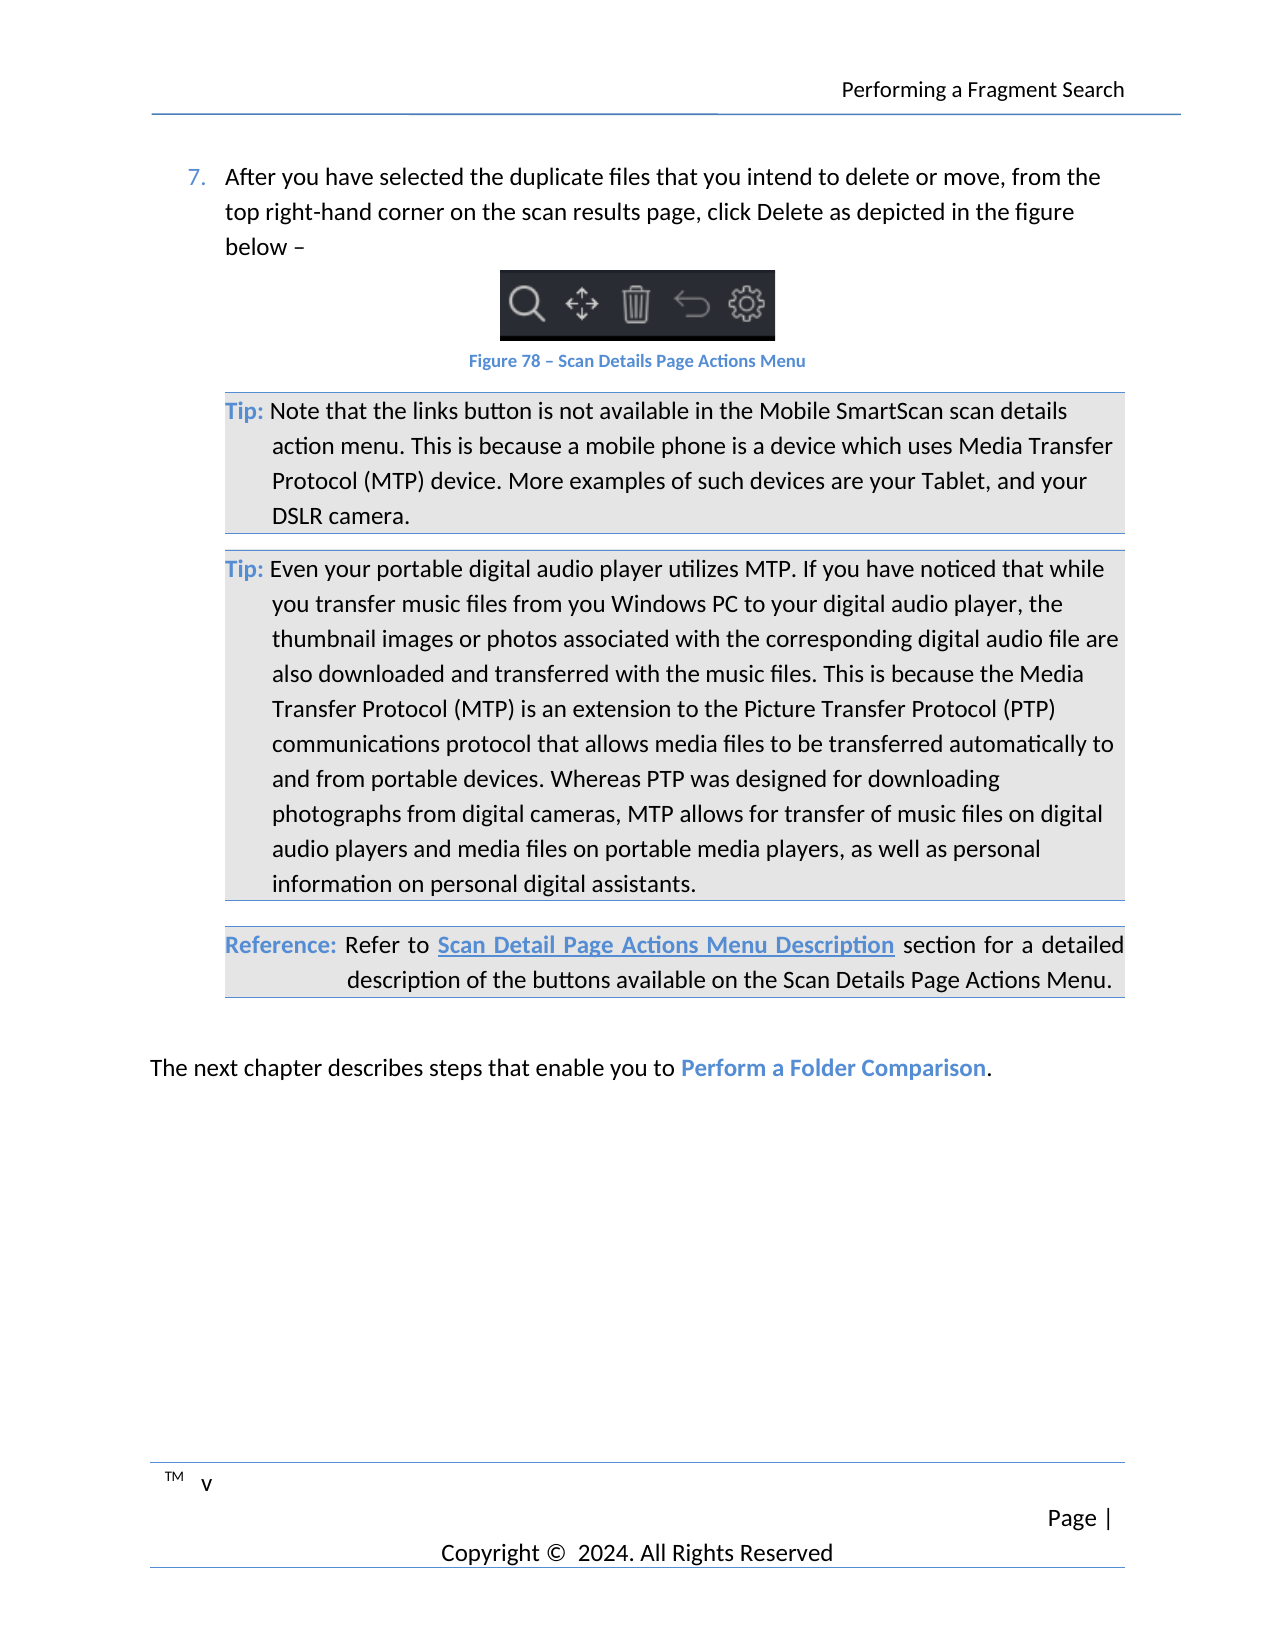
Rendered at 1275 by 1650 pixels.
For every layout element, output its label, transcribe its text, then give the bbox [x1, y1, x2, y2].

text Figure 78 – Scan Details Page Actions Menu [150, 349, 1125, 372]
list After you have selected the duplicate files that you intend to delete or move, from the top right-hand corner on the scan results page, click Delete as depicted in the figure below – [187, 161, 1125, 262]
text Reference: Refer to Scan Detail Page Actions Menu Description section for a detailed description of the buttons available on the Scan Details Page Actions Menu. [225, 927, 1125, 997]
picture [500, 270, 775, 341]
text Tip: Note that the links button is not available in the Mobile SmartScan scan details action menu. This is because a mobile phone is a device which uses Media Transfer Protocol (MTP) device. More examples of such devices are your Tablet, and your DSLR camera. [225, 393, 1125, 533]
text Tip: Even your portable digital audio player utilizes MTP. If you have noticed that while you transfer music files from you Windows PC to your digital audio player, the thumbnail images or photos associated with the corresponding digital audio file are also downloaded and transferred with the music files. This is because the Media Transfer Protocol (MTP) is an extension to the Picture Transfer Protocol (PTP) communications protocol that allows media files to be transferred automatically to and from portable devices. Whereas PTP was designed for downloading photographs from digital cameras, MTP allows for transfer of music files on digital audio players and media files on portable media players, as well as personal information on personal digital assistants. [225, 551, 1125, 900]
text The next chapter describes steps that enable you to Perform a Folder Comparison. [150, 1052, 1125, 1083]
